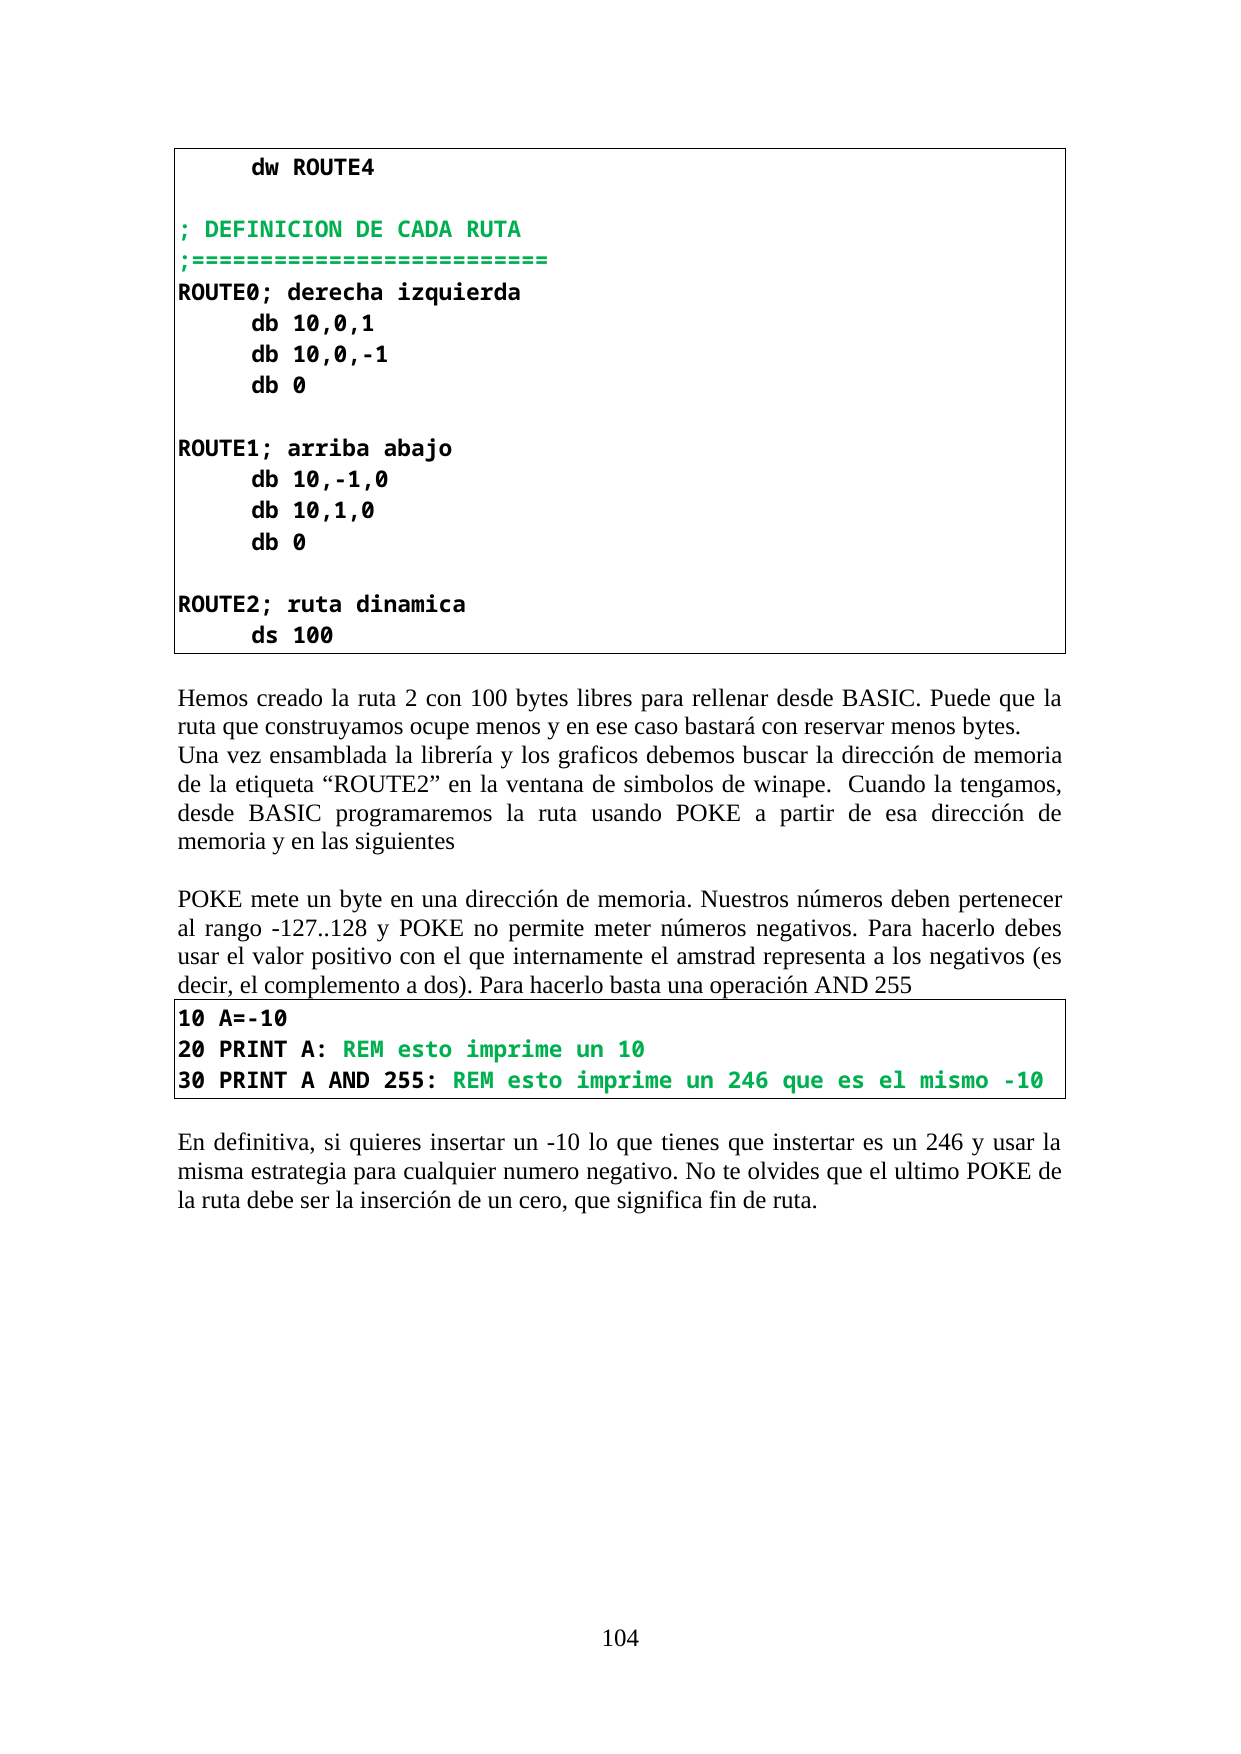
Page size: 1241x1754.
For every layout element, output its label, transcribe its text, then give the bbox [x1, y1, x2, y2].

text ; DEFINICION DE CADA RUTA [177, 213, 1063, 244]
text 10 A=-10 [175, 1000, 1065, 1033]
text POKE mete un byte en una dirección de memoria. Nuestros números deben pertenecer al rango -127..128 y POKE no permite meter números negativos. Para hacerlo debes usar el valor positivo con el que internamente el amstrad representa a los negativos (es decir, el complemento a dos). Para hacerlo basta una operación AND 255 [177, 884, 1063, 999]
text ROUTE2; ruta dinamica [177, 588, 1063, 616]
text ds 100 [175, 616, 1065, 653]
text ROUTE0; derecha izquierda [177, 276, 1063, 307]
text 30 PRINT A AND 255: REM esto imprime un 246 que es el mismo -10 [175, 1061, 1065, 1098]
text db 10,1,0 [177, 494, 1063, 526]
text ROUTE1; arriba abajo [177, 432, 1063, 463]
text ;========================== [177, 244, 1063, 276]
text db 0 [177, 526, 1063, 557]
text En definitiva, si quieres insertar un -10 lo que tienes que instertar es un 246 y usar la misma estrategia para cualquier numero negativo. No te olvides que el ultimo POKE de la ruta debe ser la inserción de un cero, que significa fin de ruta. [177, 1127, 1063, 1213]
text db 10,0,1 [177, 307, 1063, 338]
text dw ROUTE4 [175, 149, 1065, 182]
text 20 PRINT A: REM esto imprime un 10 [177, 1033, 1063, 1061]
text Hemos creado la ruta 2 con 100 bytes libres para rellenar desde BASIC. Puede que la ruta que construyamos ocupe menos y en ese caso bastará con reservar menos bytes. [177, 683, 1063, 740]
text Una vez ensamblada la librería y los graficos debemos buscar la dirección de memoria de la etiqueta “ROUTE2” en la ventana de simbolos de winape. Cuando la tengamos, desde BASIC programaremos la ruta usando POKE a partir de esa dirección de memoria y en las siguientes [177, 740, 1063, 855]
text db 10,0,-1 [177, 338, 1063, 369]
text db 0 [177, 369, 1063, 401]
text db 10,-1,0 [177, 463, 1063, 494]
